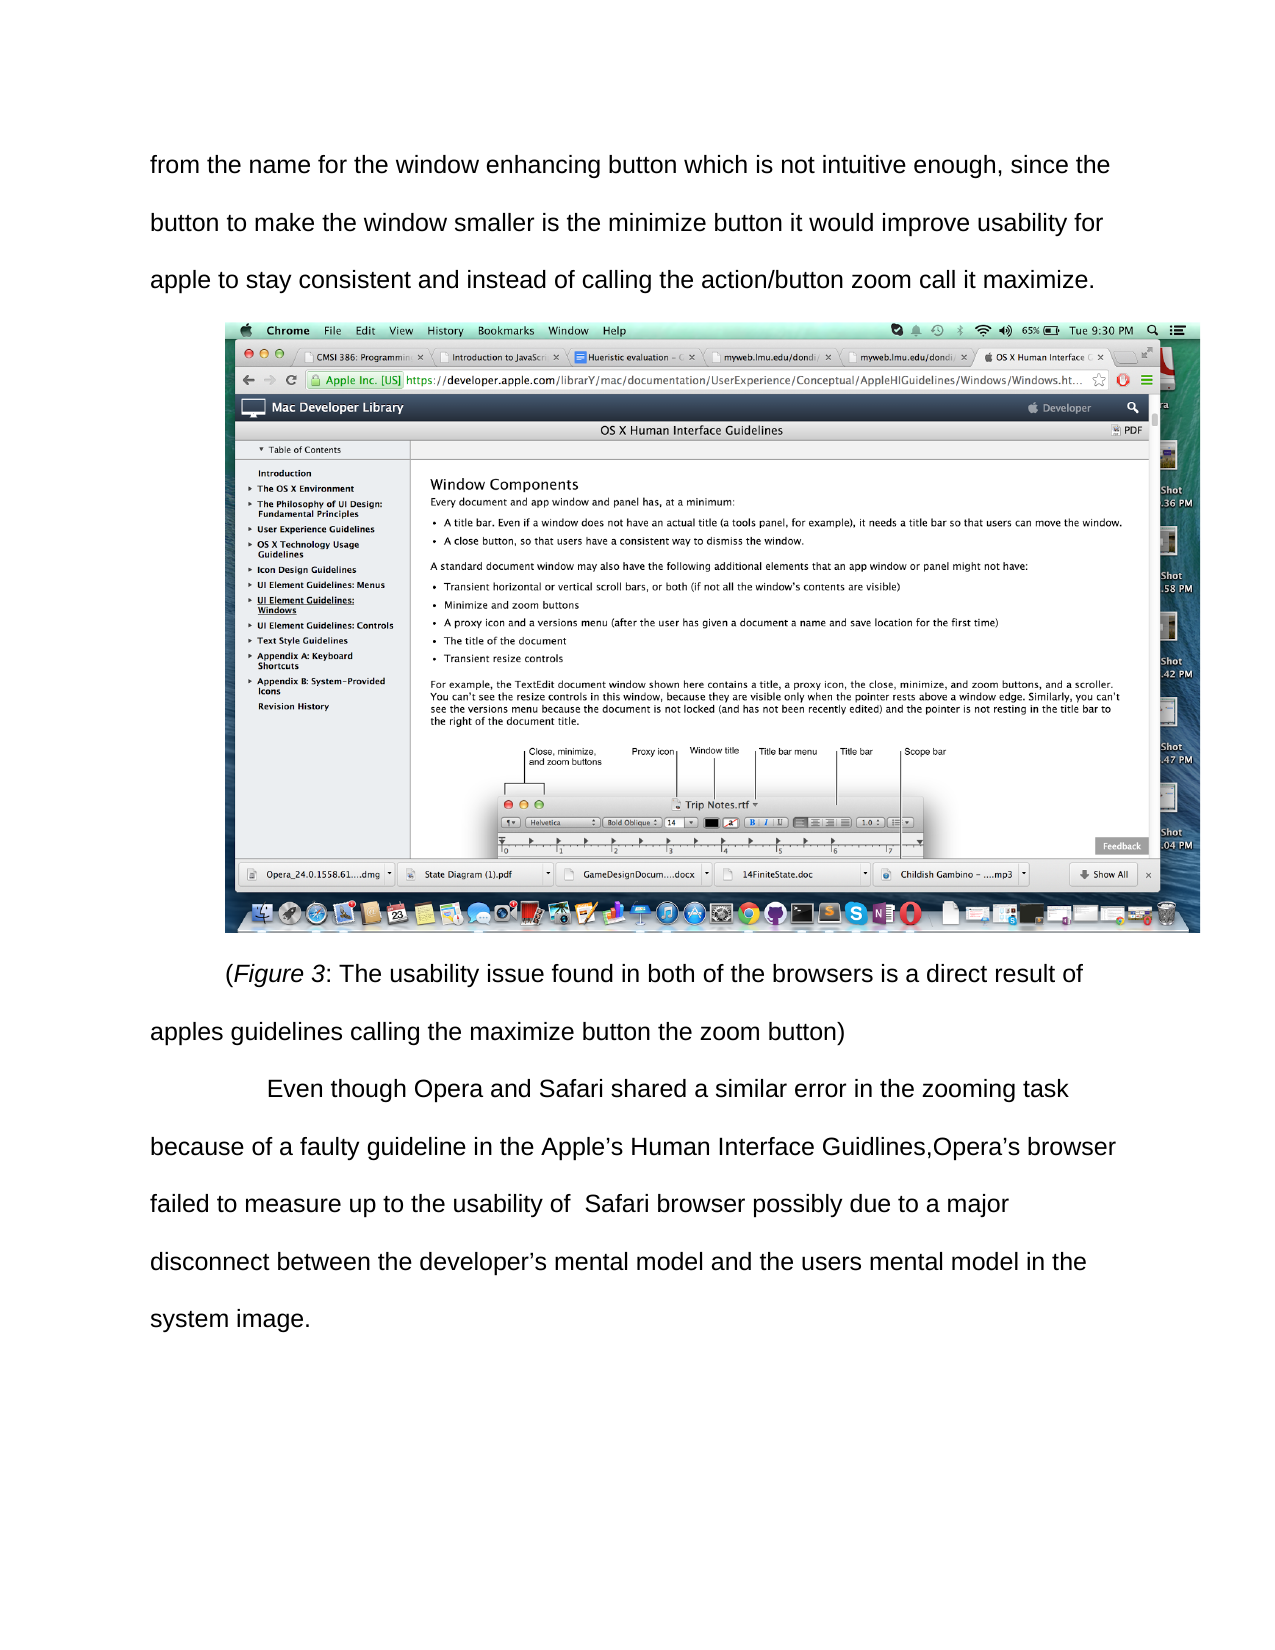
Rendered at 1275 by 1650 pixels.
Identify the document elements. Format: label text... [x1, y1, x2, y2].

text Even though Opera and Safari shared a similar error in the zooming task because of a faulty guideline in the Apple’s Human Interface Guidlines,Opera’s browser failed to measure up to the usability of Safari browser possibly due to a major disconnect between the developer’s mental model and the users mental model in the system image. [150, 1074, 1125, 1333]
picture [225, 322, 1200, 933]
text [150, 150, 1125, 294]
text (Figure 3: The usability issue found in both of the browsers is a direct result of apples guidelines calling the maximize button the zoom button) [150, 959, 1125, 1046]
